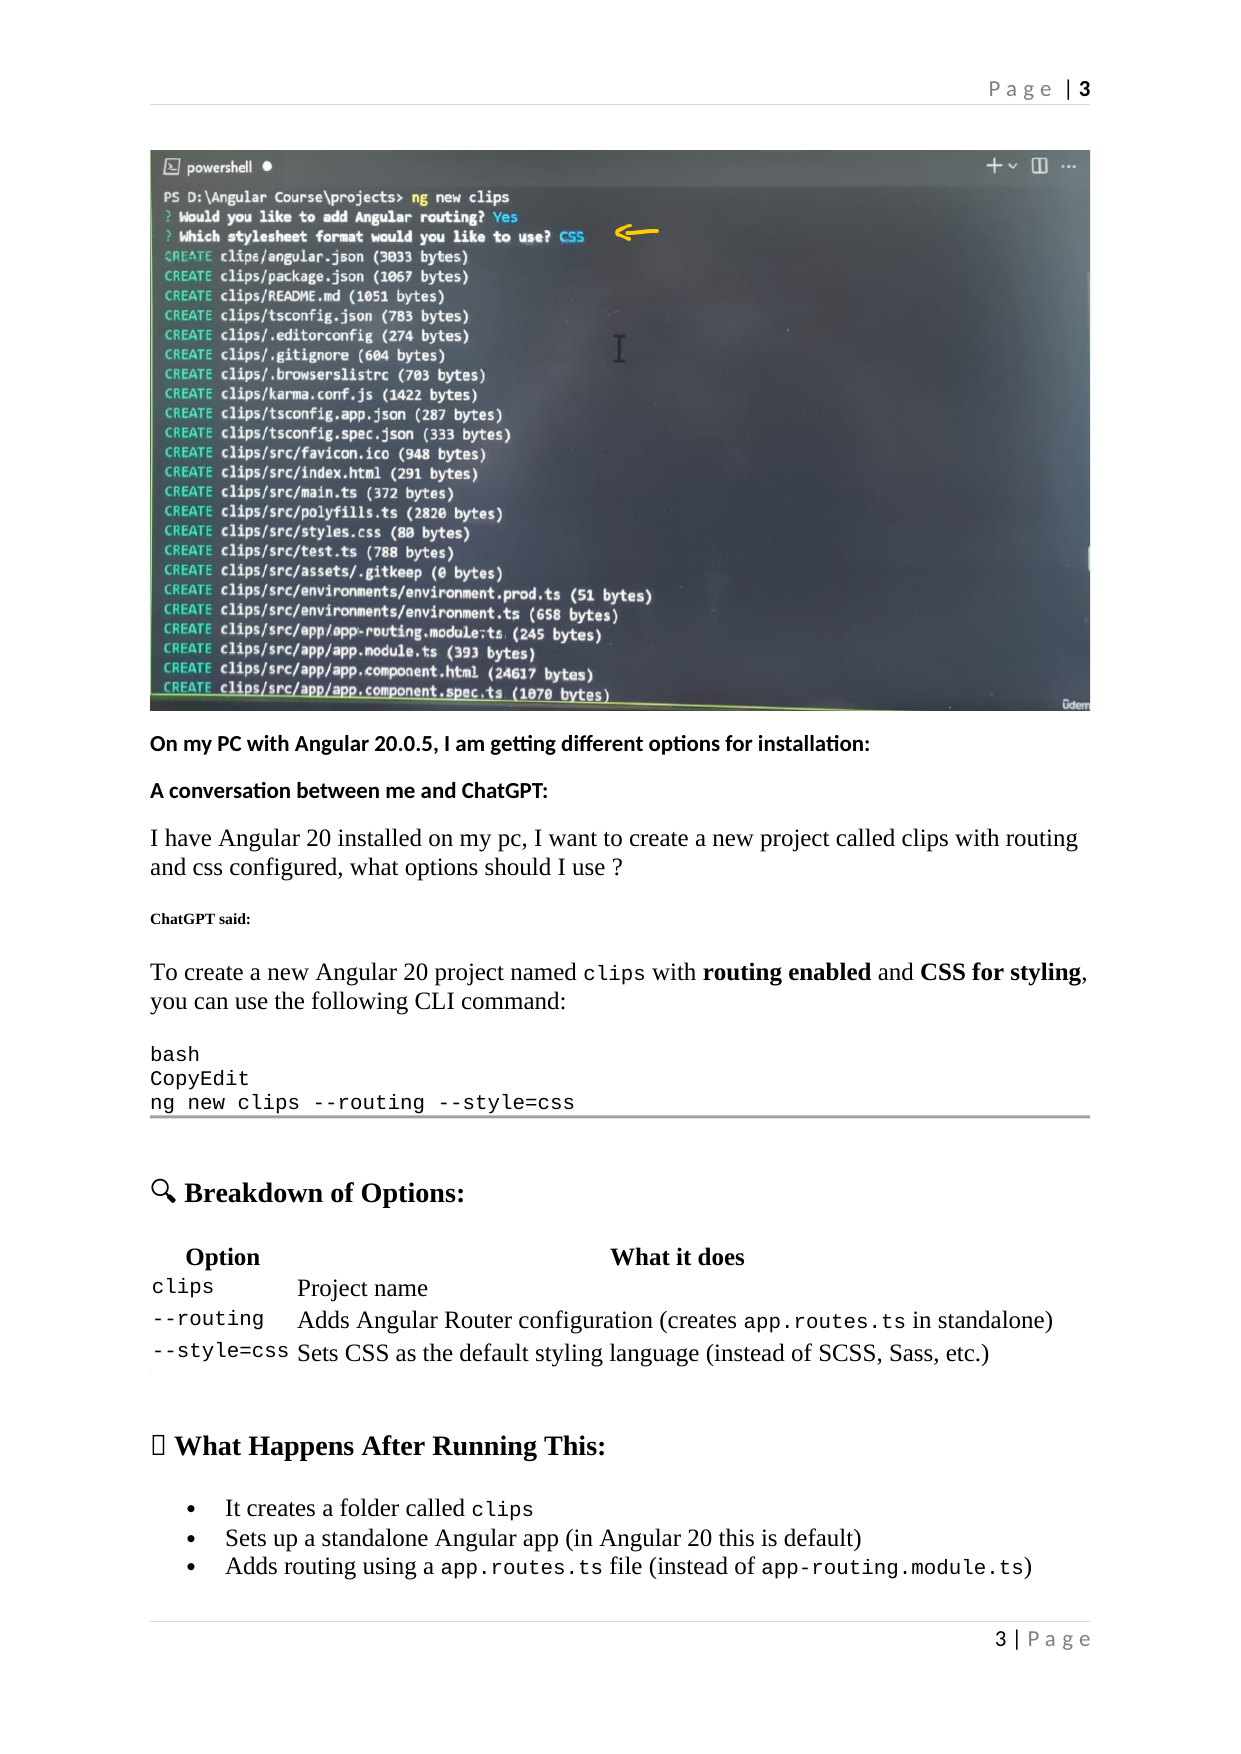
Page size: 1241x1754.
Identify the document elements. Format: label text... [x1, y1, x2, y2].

table_cell Adds Angular Router configuration (creates app.routes.ts in standalone) [295, 1304, 1059, 1336]
text ✅ What Happens After Running This: [150, 1426, 1090, 1464]
text CopyEdit [150, 1068, 1090, 1092]
table_cell --routing [150, 1304, 295, 1336]
table_cell clips [150, 1272, 295, 1304]
text ChatGPT said: [150, 910, 1090, 928]
table_cell Project name [295, 1272, 1059, 1304]
text I have Angular 20 installed on my pc, I want to create a new project called clips with routing and css configured, what options should I use ? [150, 823, 1090, 881]
text ng new clips --routing --style=css [150, 1092, 1090, 1115]
table_header What it does [295, 1240, 1059, 1272]
table_cell --style=css [150, 1336, 295, 1368]
picture [150, 150, 1091, 711]
list Adds routing using a app.routes.ts file (instead of app-routing.module.ts) [187, 1551, 1090, 1581]
text On my PC with Angular 20.0.5, I am getting different options for installation: [150, 729, 1090, 757]
list It creates a folder called clips [187, 1493, 1090, 1523]
table_cell Sets CSS as the default styling language (instead of SCSS, Sass, etc.) [295, 1336, 1059, 1368]
text bash [150, 1044, 1090, 1068]
table_header Option [150, 1240, 295, 1272]
text 🔍 Breakdown of Options: [150, 1172, 1090, 1211]
text A conversation between me and ChatGPT: [150, 776, 1090, 804]
text To create a new Angular 20 project named clips with routing enabled and CSS for styling, you can use the following CLI command: [150, 957, 1090, 1015]
list Sets up a standalone Angular app (in Angular 20 this is default) [187, 1523, 1090, 1551]
